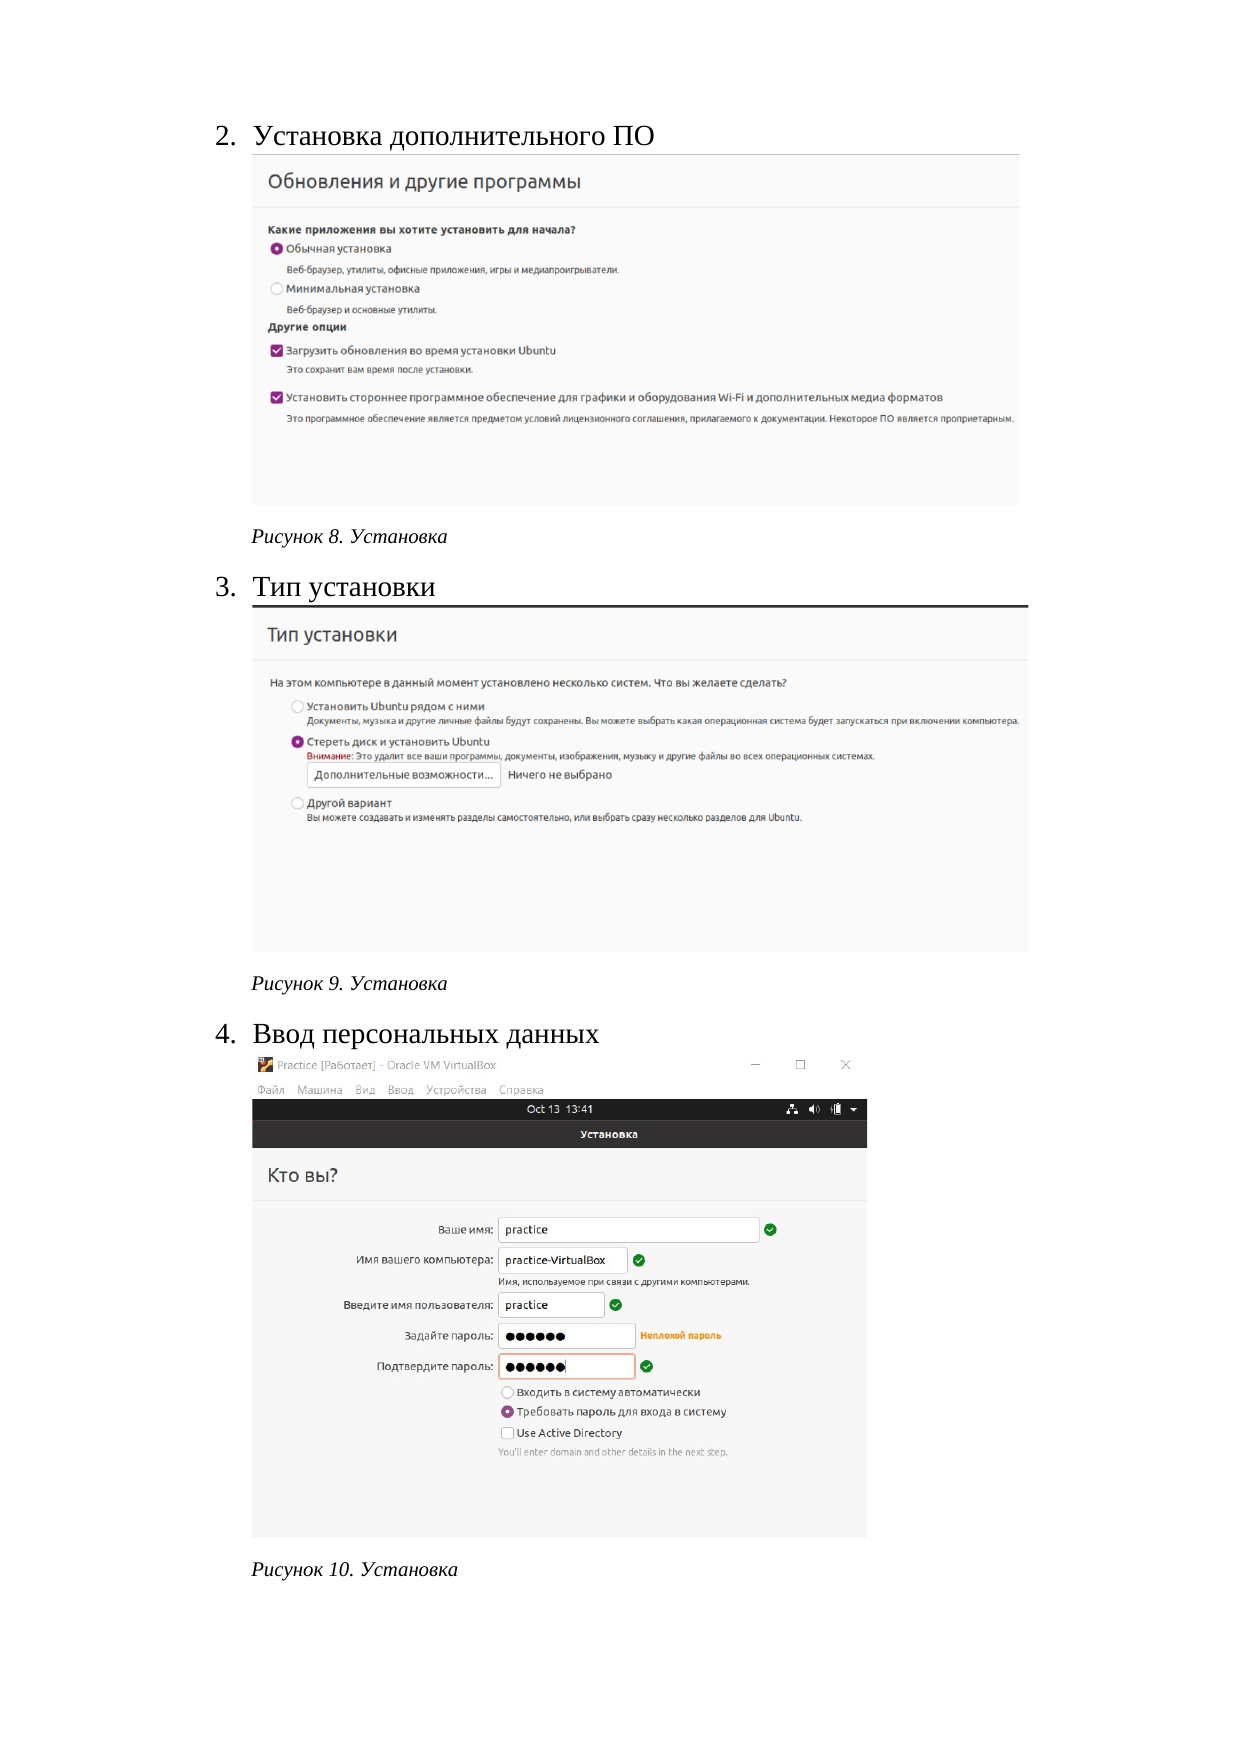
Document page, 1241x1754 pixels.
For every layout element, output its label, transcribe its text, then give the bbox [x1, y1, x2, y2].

picture [252, 605, 1029, 952]
picture [252, 1052, 868, 1538]
text Рисунок 9. Установка [177, 971, 1152, 995]
text Рисунок 10. Установка [177, 1557, 1152, 1605]
picture [252, 154, 1020, 505]
text Рисунок 8. Установка [177, 524, 1152, 548]
